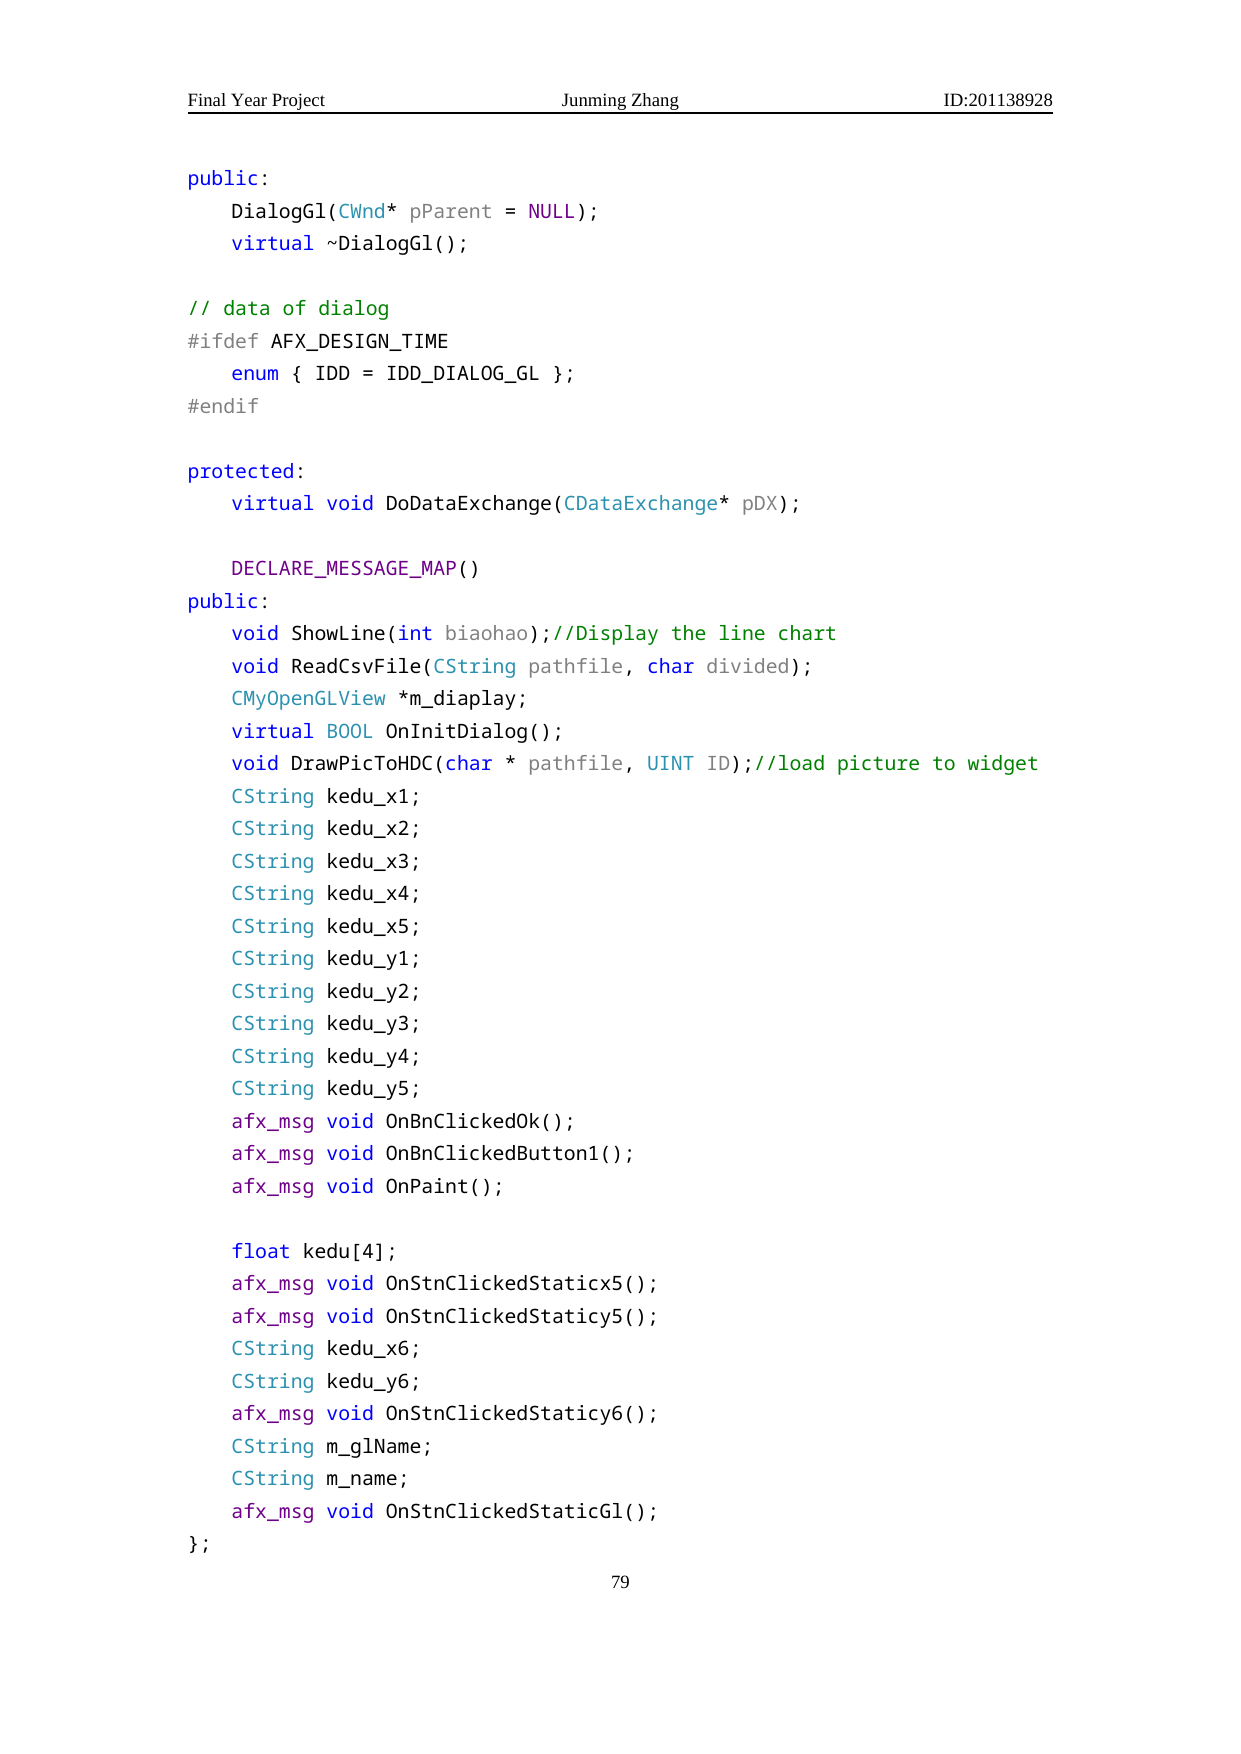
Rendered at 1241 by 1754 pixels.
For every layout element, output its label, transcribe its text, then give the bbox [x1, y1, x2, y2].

text CString m_glName; [187, 1429, 1053, 1462]
text CString kedu_y1; [187, 942, 1053, 974]
text void DrawPicToHDC(char * pathfile, UINT ID);//load picture to widget [187, 747, 1053, 779]
text afx_msg void OnStnClickedStaticy5(); [187, 1299, 1053, 1332]
text CString kedu_x1; [187, 779, 1053, 812]
text virtual void DoDataExchange(CDataExchange* pDX); [187, 487, 1053, 519]
text afx_msg void OnStnClickedStaticGl(); [187, 1494, 1053, 1527]
text CString kedu_x6; [187, 1332, 1053, 1364]
text float kedu[4]; [187, 1234, 1053, 1267]
text public: [187, 584, 1053, 617]
text CString kedu_x4; [187, 877, 1053, 909]
text afx_msg void OnBnClickedOk(); [187, 1104, 1053, 1137]
text virtual ~DialogGl(); [187, 227, 1053, 259]
text CString kedu_x5; [187, 909, 1053, 942]
text void ReadCsvFile(CString pathfile, char divided); [187, 649, 1053, 682]
text afx_msg void OnBnClickedButton1(); [187, 1137, 1053, 1169]
text CString kedu_x3; [187, 844, 1053, 877]
text afx_msg void OnPaint(); [187, 1169, 1053, 1202]
text CString kedu_y4; [187, 1039, 1053, 1072]
text CString kedu_y2; [187, 974, 1053, 1007]
text protected: [187, 454, 1053, 487]
text void ShowLine(int biaohao);//Display the line chart [187, 617, 1053, 649]
text // data of dialog [187, 292, 1053, 324]
text DialogGl(CWnd* pParent = NULL); [187, 194, 1053, 227]
text #ifdef AFX_DESIGN_TIME [187, 324, 1053, 357]
text CMyOpenGLView *m_diaplay; [187, 682, 1053, 714]
text virtual BOOL OnInitDialog(); [187, 714, 1053, 747]
text }; [187, 1527, 1053, 1559]
text DECLARE_MESSAGE_MAP() [187, 552, 1053, 584]
text CString kedu_y5; [187, 1072, 1053, 1104]
text CString m_name; [187, 1462, 1053, 1494]
text afx_msg void OnStnClickedStaticy6(); [187, 1397, 1053, 1429]
text enum { IDD = IDD_DIALOG_GL }; [187, 357, 1053, 389]
text CString kedu_y6; [187, 1364, 1053, 1397]
text afx_msg void OnStnClickedStaticx5(); [187, 1267, 1053, 1299]
text public: [187, 162, 1053, 194]
text #endif [187, 389, 1053, 422]
text CString kedu_x2; [187, 812, 1053, 844]
text CString kedu_y3; [187, 1007, 1053, 1039]
